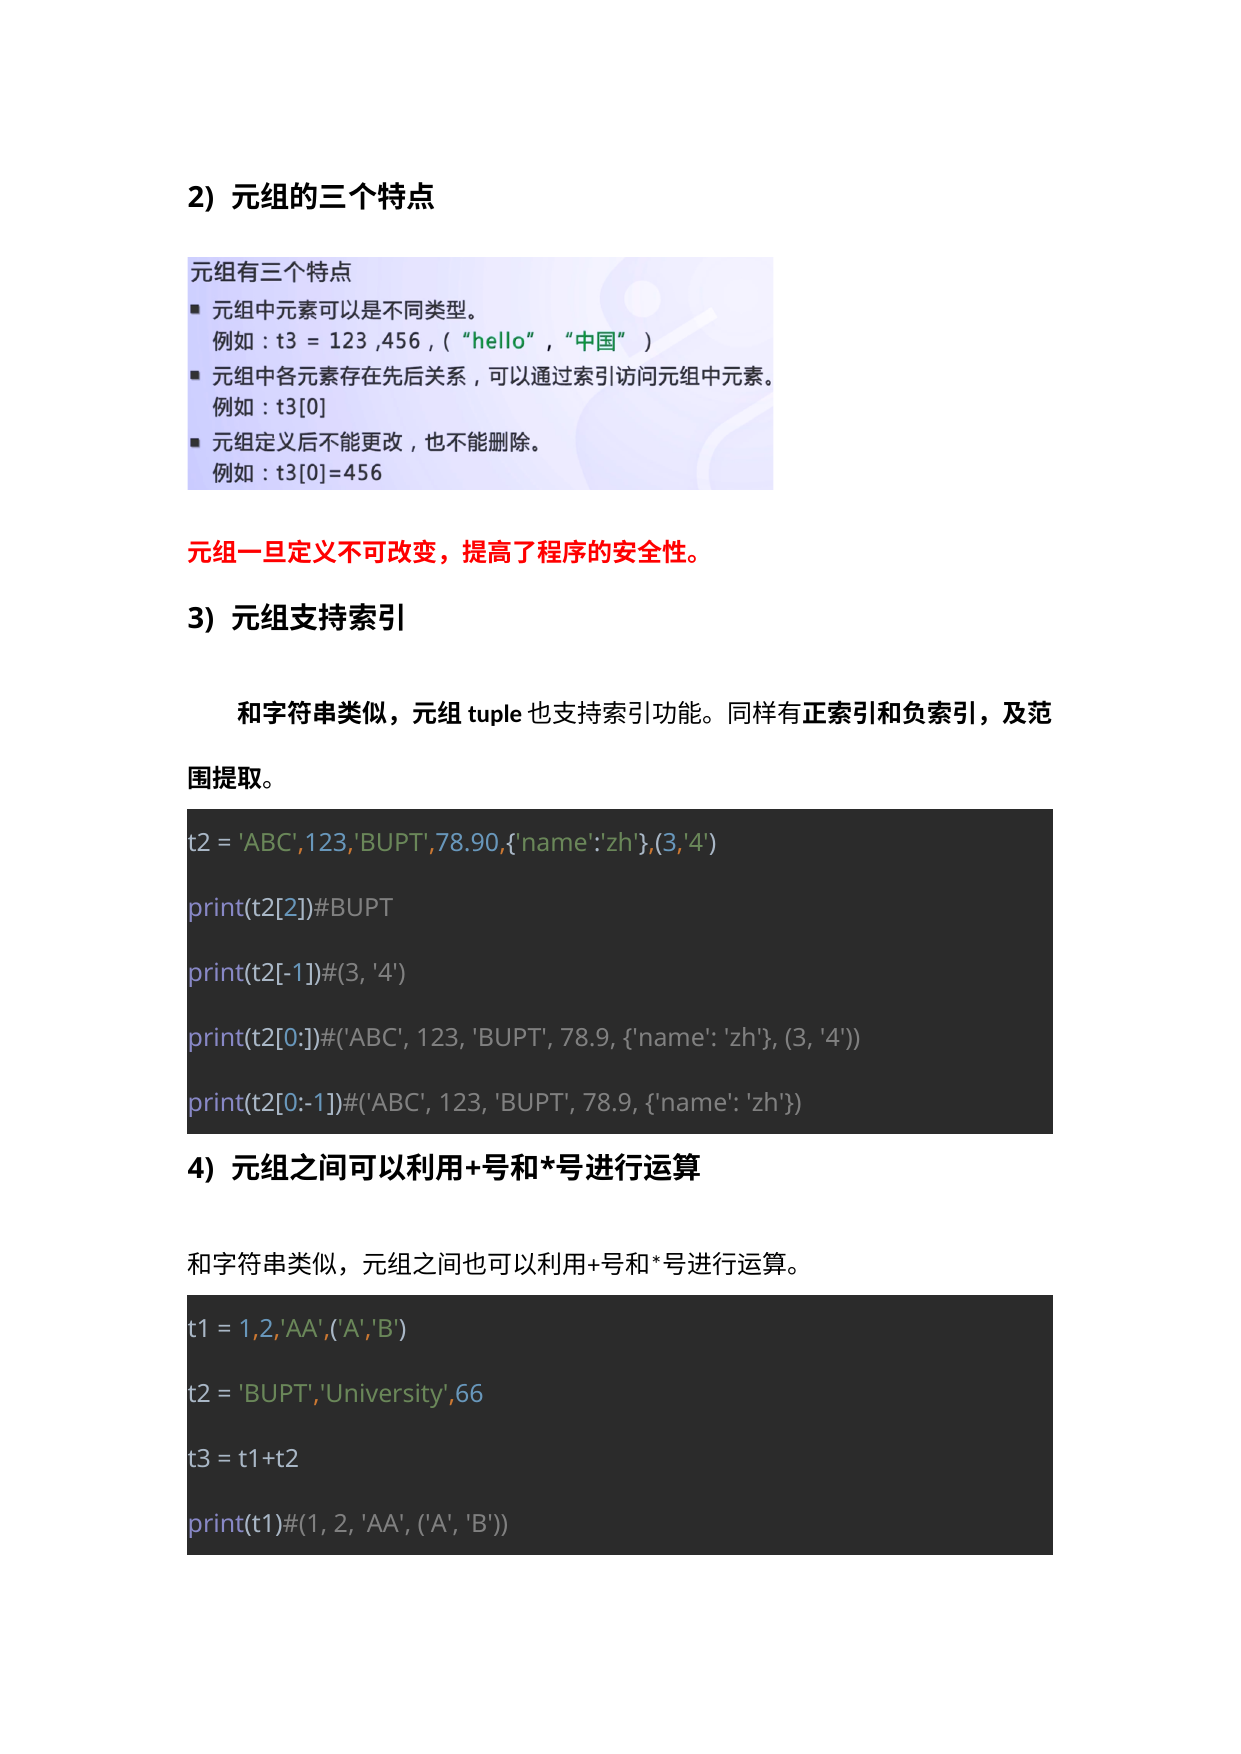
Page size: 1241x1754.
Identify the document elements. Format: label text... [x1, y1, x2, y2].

subtitle 元组之间可以利用+号和*号进行运算 [187, 1134, 1028, 1199]
text t2 = 'ABC',123,'BUPT',78.90,{'name':'zh'},(3,'4') print(t2[2])#BUPT print(t2[-1])#(3, '4') print(t2[0:])#('ABC', 123, 'BUPT', 78.9, {'name': 'zh'}, (3, '4')) print(t2[0:-1])#('ABC', 123, 'BUPT', 78.9, {'name': 'zh'}) [187, 809, 1053, 1134]
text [187, 1295, 1053, 1555]
subtitle 元组的三个特点 [187, 162, 1028, 227]
text 和字符串类似，元组之间也可以利用+号和*号进行运算。 [187, 1230, 1053, 1295]
text 元组一旦定义不可改变，提高了程序的安全性。 [187, 518, 1053, 583]
subtitle 元组支持索引 [187, 583, 1028, 648]
picture [187, 257, 774, 490]
text 和字符串类似，元组tuple也支持索引功能。同样有正索引和负索引，及范围提取。 [187, 679, 1053, 809]
